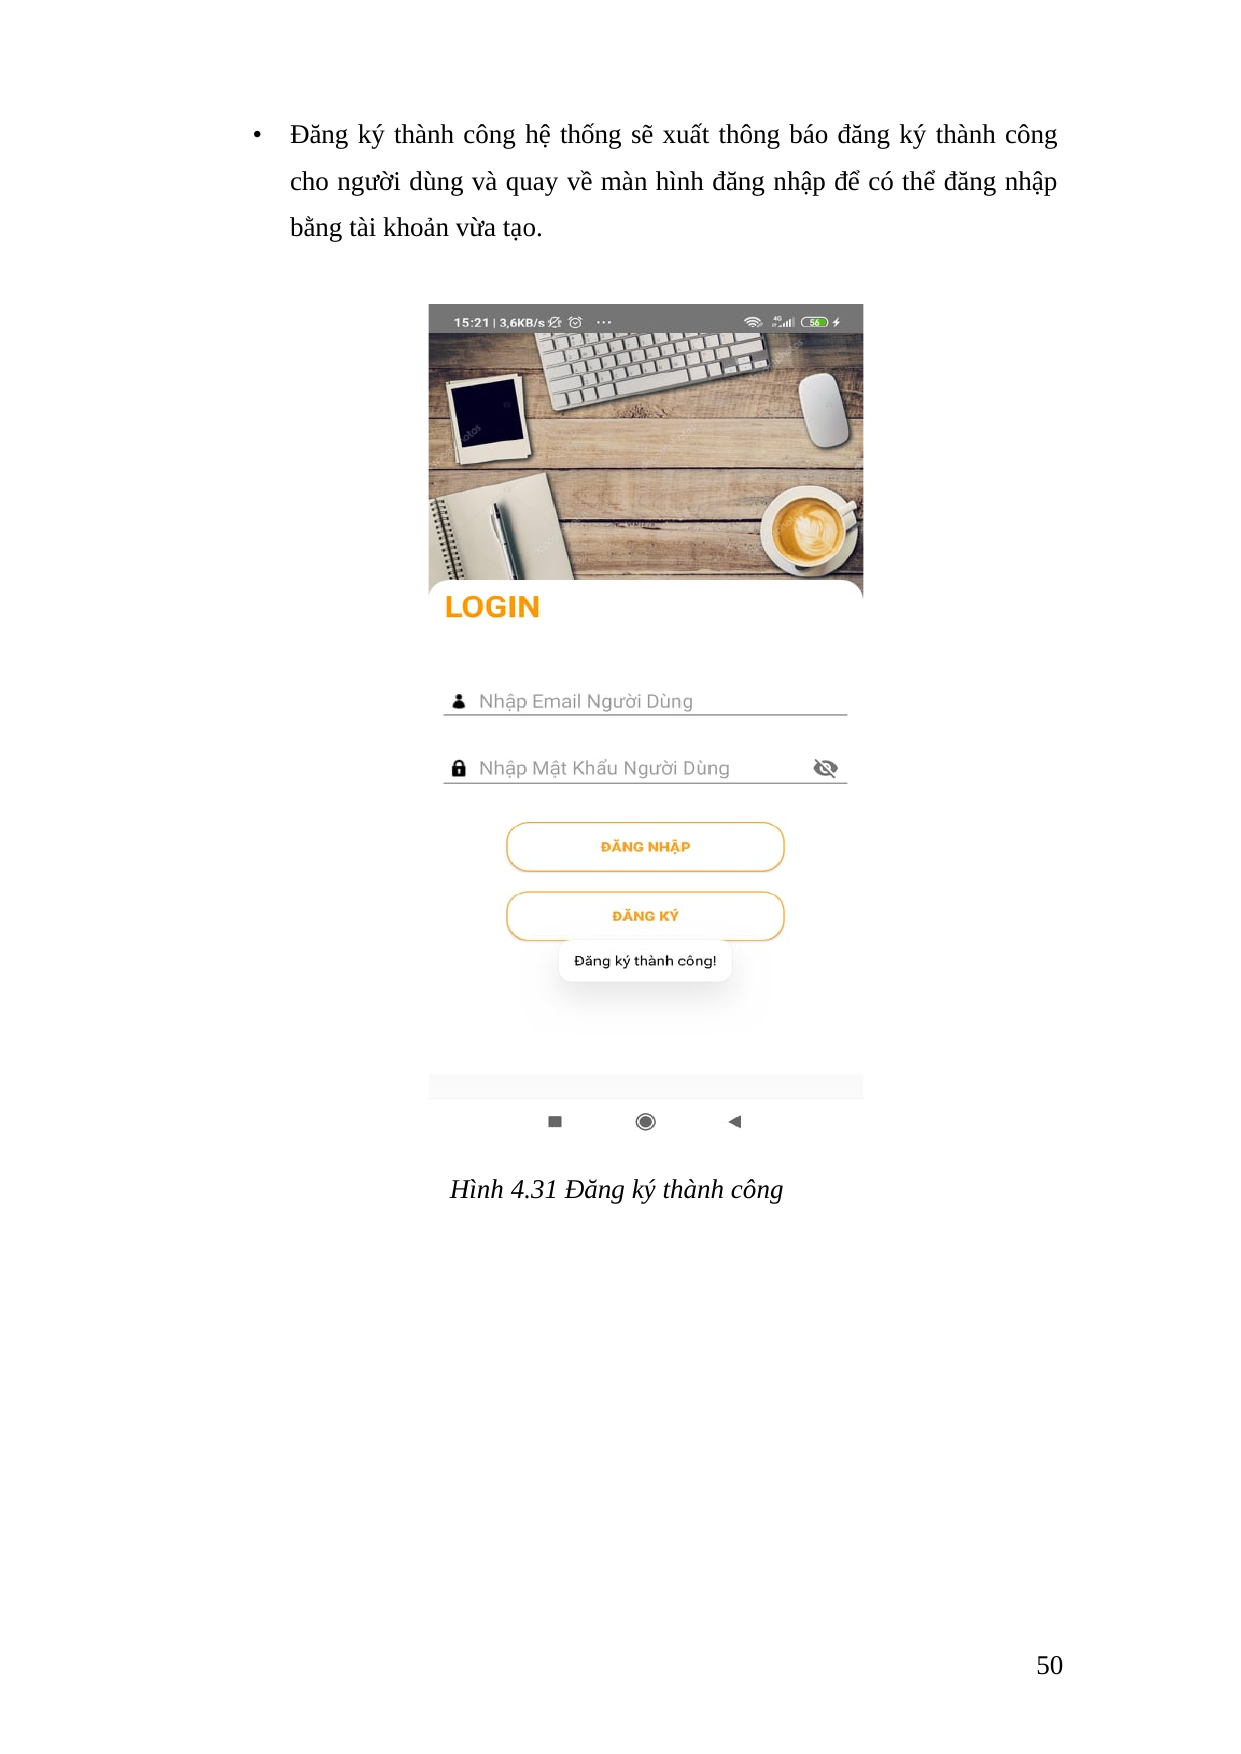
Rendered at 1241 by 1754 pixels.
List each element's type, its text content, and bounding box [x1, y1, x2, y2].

list Đăng ký thành công hệ thống sẽ xuất thông báo đăng ký thành công cho người dùng và quay về màn hình đăng nhập để có thể đăng nhập bằng tài khoản vừa tạo. [252, 118, 1058, 243]
picture [428, 304, 864, 1145]
